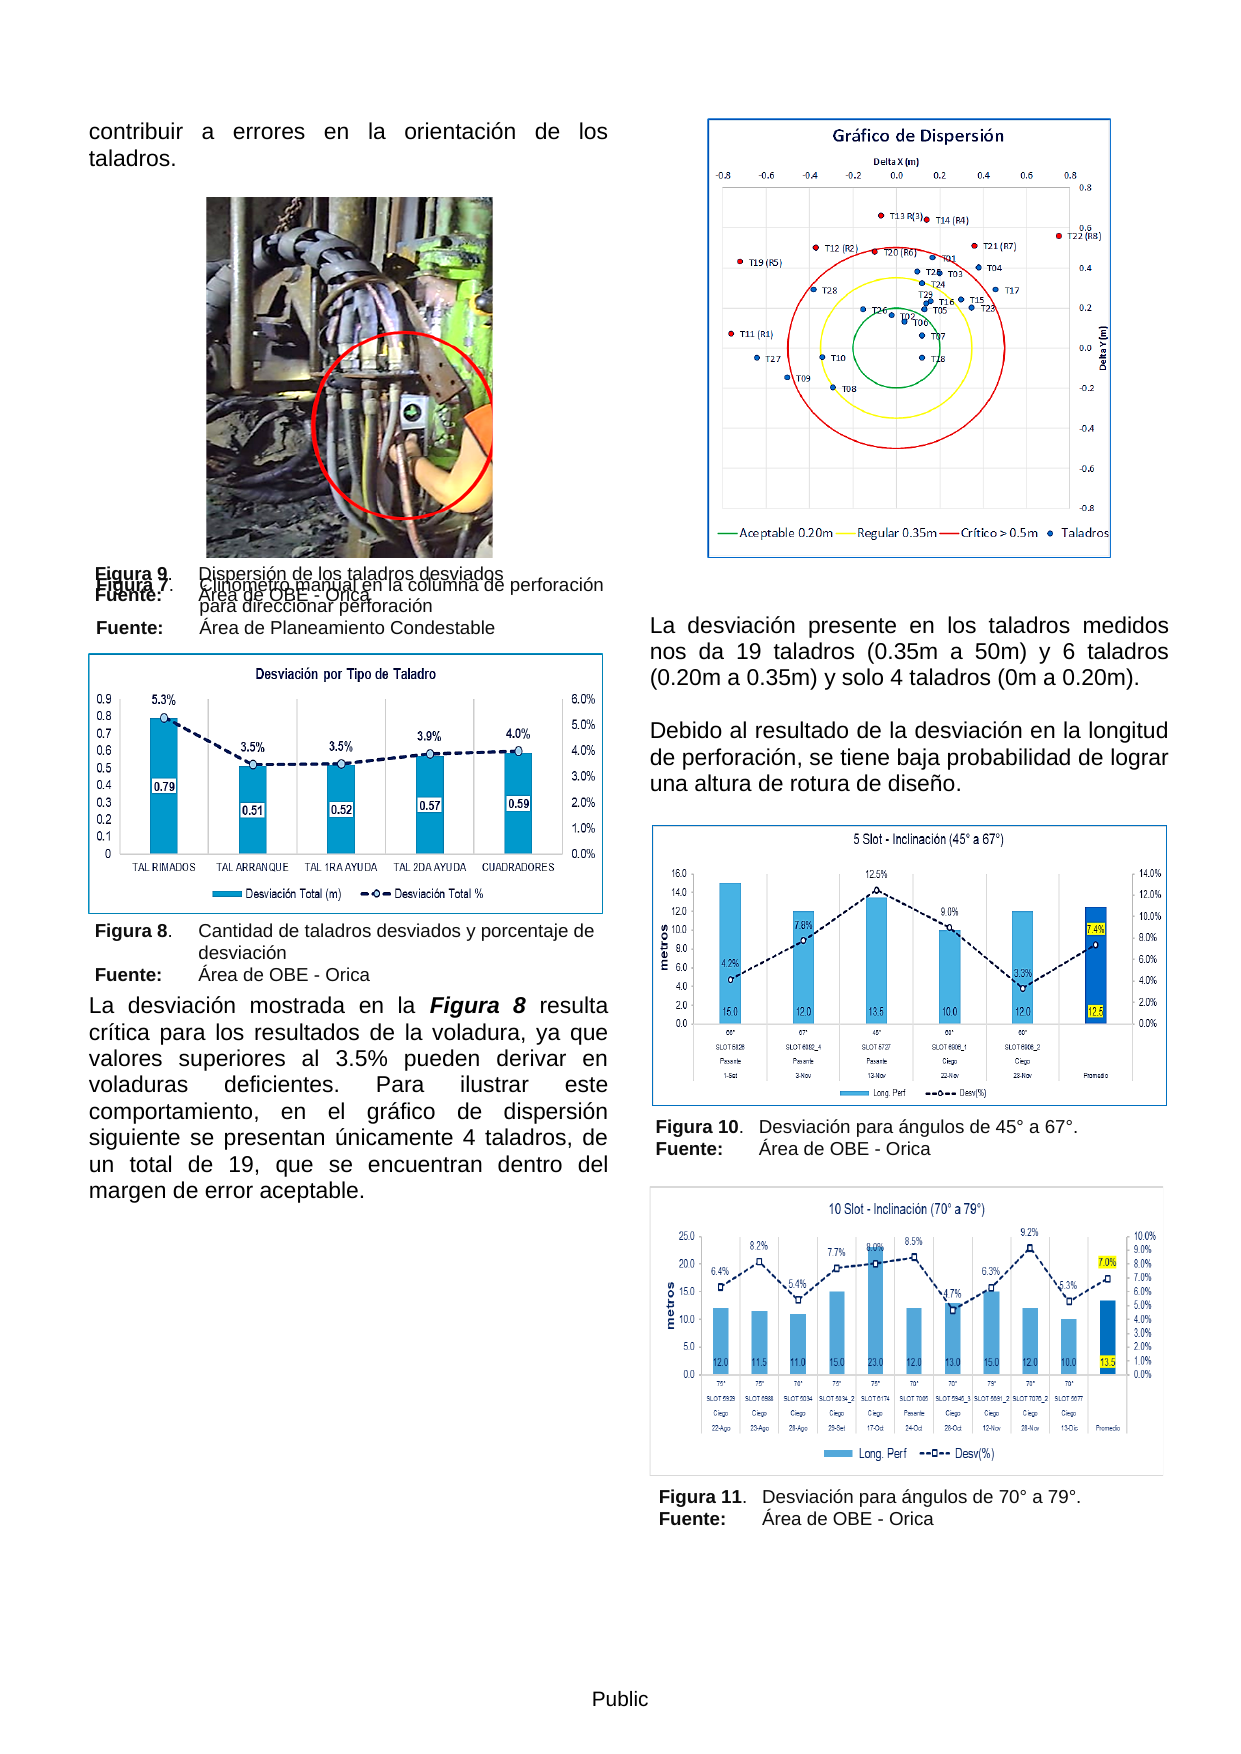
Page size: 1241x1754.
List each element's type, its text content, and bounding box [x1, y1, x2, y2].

picture [90, 656, 601, 912]
picture [204, 197, 493, 558]
text La desviación mostrada en la Figura 8 resulta crítica para los resultados de la voladura, ya que valores superiores al 3.5% pueden derivar en voladuras deficientes. Para ilustrar este comportamiento, en el gráfico de dispersión siguiente se presentan únicamente 4 taladros, de un total de 19, que se encuentran dentro del margen de error aceptable. [89, 992, 608, 1203]
text La desviación presente en los taladros medidos nos da 19 taladros (0.35m a 50m) y 6 taladros (0.20m a 0.35m) y solo 4 taladros (0m a 0.20m). [649, 612, 1169, 691]
picture [707, 118, 1111, 558]
text Debido al resultado de la desviación en la longitud de perforación, se tiene baja probabilidad de lograr una altura de rotura de diseño. [649, 717, 1169, 796]
picture [649, 1186, 1164, 1476]
picture [653, 826, 1166, 1105]
